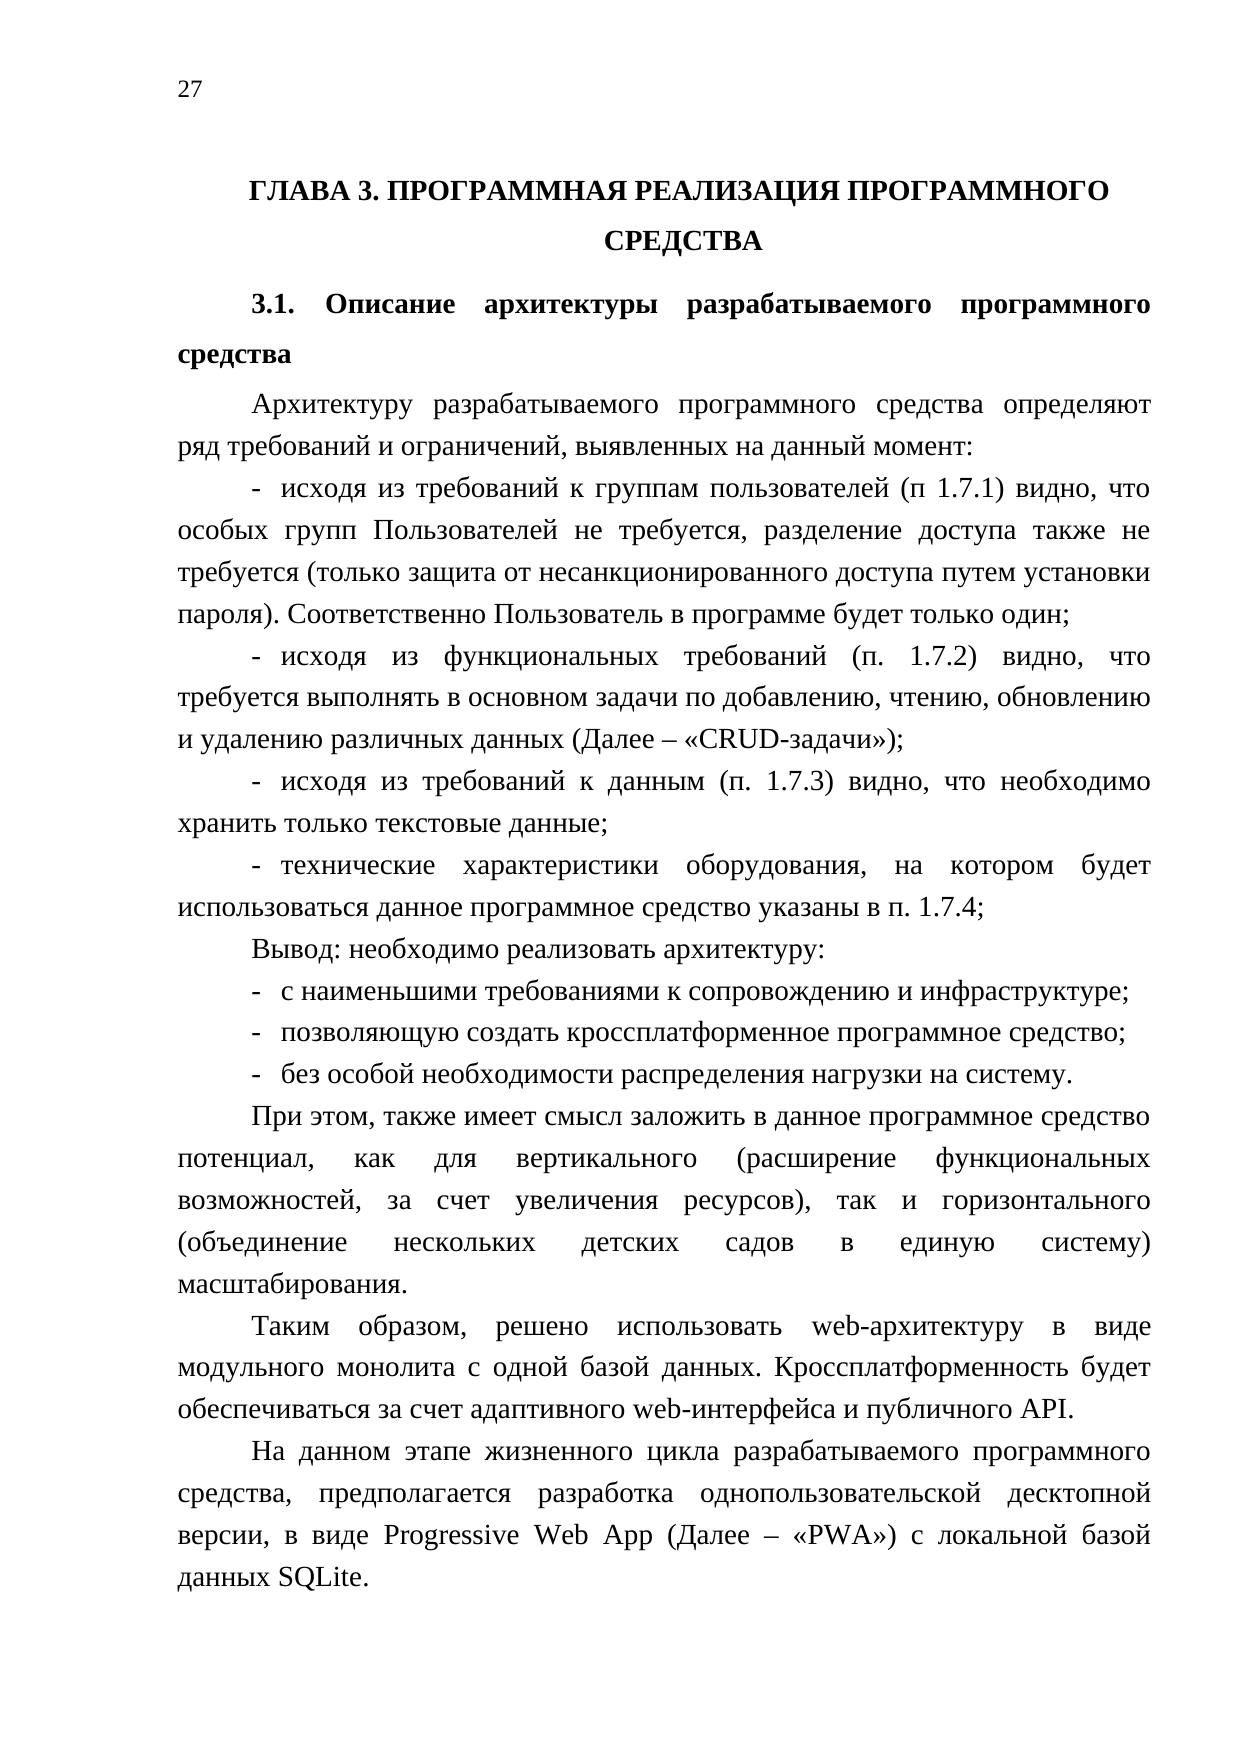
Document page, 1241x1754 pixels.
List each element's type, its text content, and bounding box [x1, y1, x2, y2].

text Таким образом, решено использовать web-архитектуру в виде модульного монолита с одной базой данных. Кроссплатформенность будет обеспечиваться за счет адаптивного web-интерфейса и публичного API. [177, 1308, 1152, 1425]
list без особой необходимости распределения нагрузки на систему. [177, 1056, 1152, 1090]
list исходя из требований к группам пользователей (п 1.7.1) видно, что особых групп Пользователей не требуется, разделение доступа также не требуется (только защита от несанкционированного доступа путем установки пароля). Соответственно Пользователь в программе будет только один; [177, 470, 1152, 629]
list технические характеристики оборудования, на котором будет использоваться данное программное средство указаны в п. 1.7.4; [177, 847, 1152, 922]
list позволяющую создать кроссплатформенное программное средство; [177, 1014, 1152, 1048]
subtitle Описание архитектуры разрабатываемого программного средства [177, 286, 1152, 369]
subtitle ГЛАВА 3. ПРОГРАММНАЯ РЕАЛИЗАЦИЯ ПРОГРАММНОГО СРЕДСТВА [177, 173, 1152, 256]
list исходя из требований к данным (п. 1.7.3) видно, что необходимо хранить только текстовые данные; [177, 763, 1152, 839]
list с наименьшими требованиями к сопровождению и инфраструктуре; [177, 973, 1152, 1006]
text Архитектуру разрабатываемого программного средства определяют ряд требований и ограничений, выявленных на данный момент: [177, 386, 1152, 462]
list исходя из функциональных требований (п. 1.7.2) видно, что требуется выполнять в основном задачи по добавлению, чтению, обновлению и удалению различных данных (Далее – «CRUD-задачи»); [177, 638, 1152, 755]
text При этом, также имеет смысл заложить в данное программное средство потенциал, как для вертикального (расширение функциональных возможностей, за счет увеличения ресурсов), так и горизонтального (объединение нескольких детских садов в единую систему) масштабирования. [177, 1098, 1152, 1299]
text На данном этапе жизненного цикла разрабатываемого программного средства, предполагается разработка однопользовательской десктопной версии, в виде Progressive Web App (Далее – «PWA») с локальной базой данных SQLite. [177, 1433, 1152, 1592]
text Вывод: необходимо реализовать архитектуру: [177, 931, 1152, 964]
